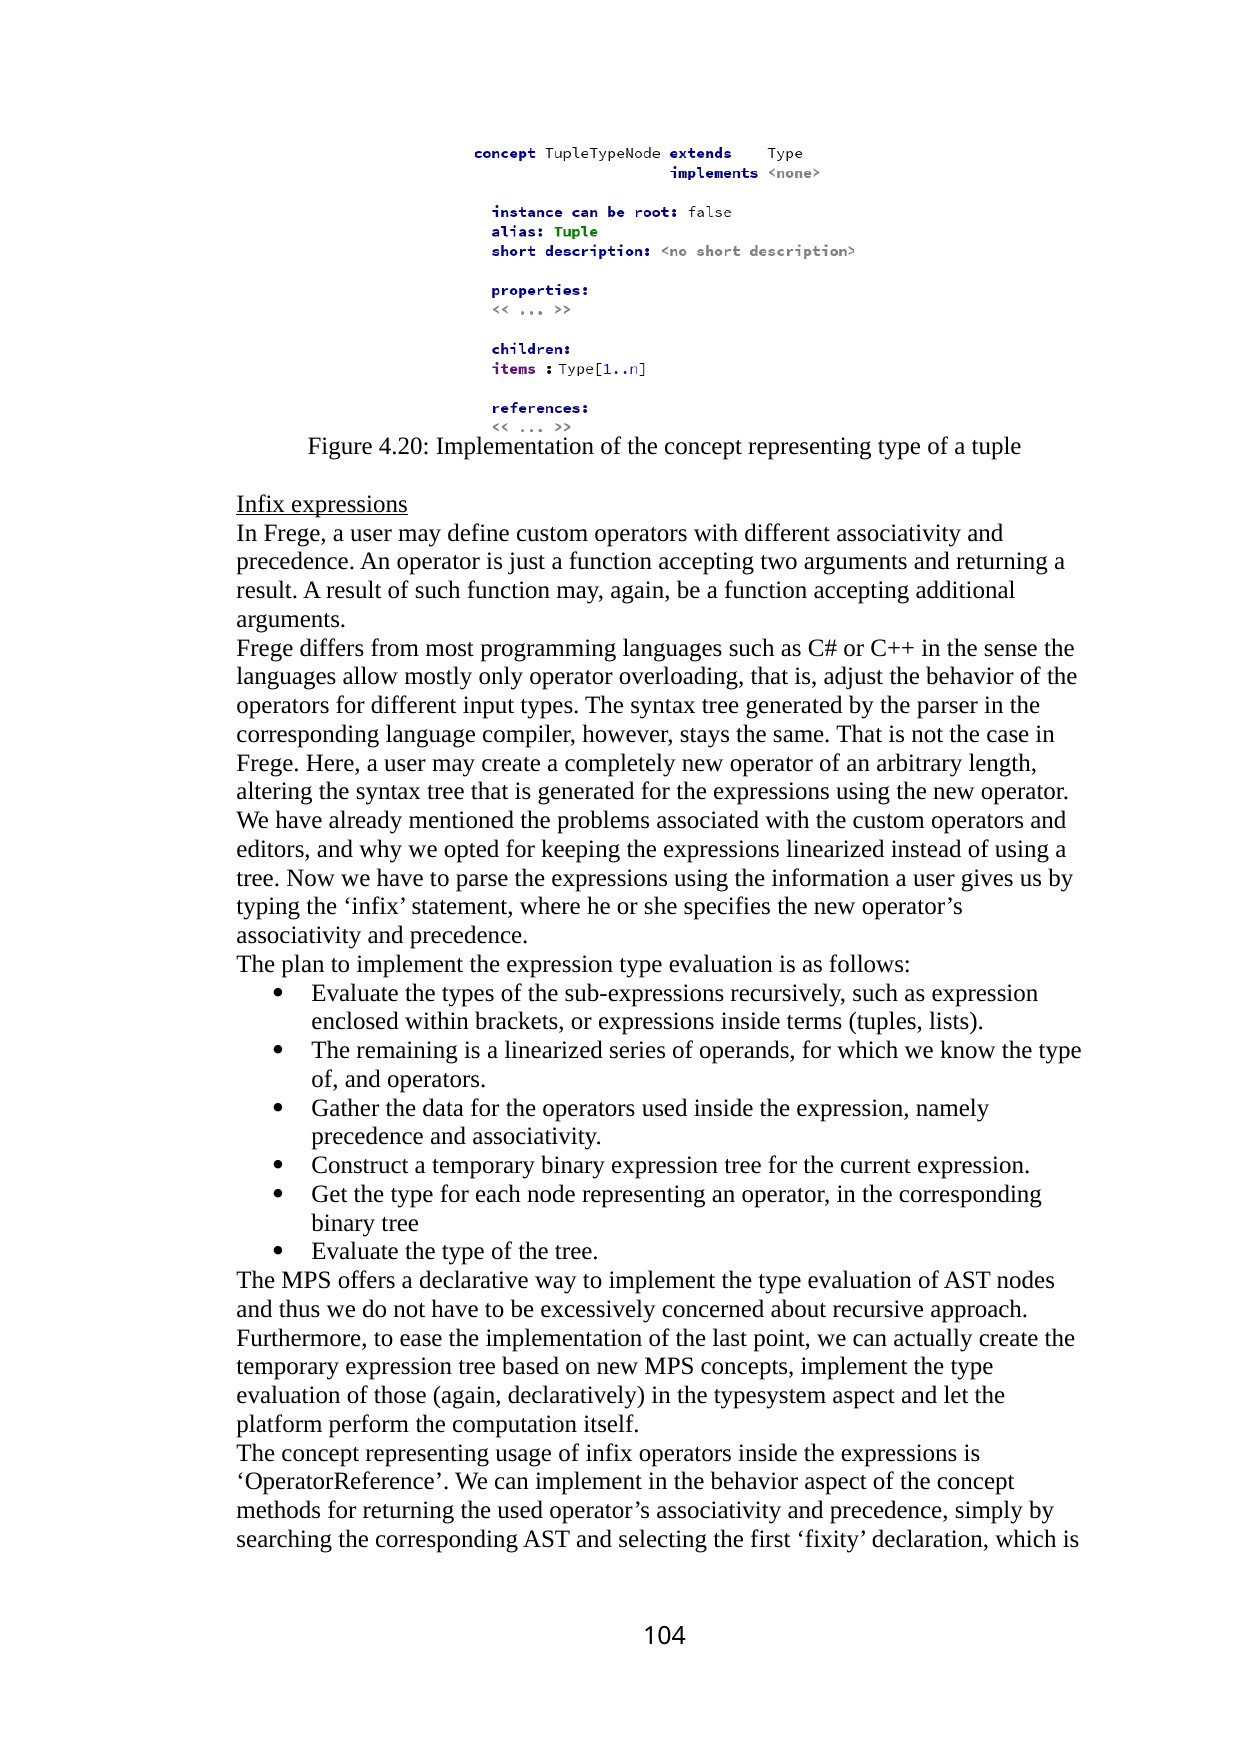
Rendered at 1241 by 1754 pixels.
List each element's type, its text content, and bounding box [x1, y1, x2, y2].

list The remaining is a linearized series of operands, for which we know the type of, and operators. [274, 1035, 1092, 1093]
text Frege differs from most programming languages such as C# or C++ in the sense the languages allow mostly only operator overloading, that is, adjust the behavior of the operators for different input types. The syntax tree generated by the parser in the corresponding language compiler, however, stays the same. That is not the case in Frege. Here, a user may create a completely new operator of an arbitrary length, altering the syntax tree that is generated for the expressions using the new operator. [236, 633, 1092, 805]
list Evaluate the type of the tree. [274, 1236, 1092, 1265]
text The plan to implement the expression type evaluation is as follows: [236, 949, 1092, 978]
text In Frege, a user may define custom operators with different associativity and precedence. An operator is just a function accepting two arguments and returning a result. A result of such function may, again, be a function accepting additional arguments. [236, 518, 1092, 633]
list Evaluate the types of the sub-expressions recursively, such as expression enclosed within brackets, or expressions inside terms (tuples, lists). [274, 978, 1092, 1035]
picture [474, 147, 855, 432]
text We have already mentioned the problems associated with the custom operators and editors, and why we opted for keeping the expressions linearized instead of using a tree. Now we have to parse the expressions using the information a user gives us by typing the ‘infix’ statement, where he or she specifies the new operator’s associativity and precedence. [236, 805, 1092, 949]
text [236, 1438, 1092, 1553]
text Figure 4.20: Implementation of the concept representing type of a tuple [236, 431, 1092, 460]
text Infix expressions [236, 489, 1092, 518]
text The MPS offers a declarative way to implement the type evaluation of AST nodes and thus we do not have to be excessively concerned about recursive approach. Furthermore, to ease the implementation of the last point, we can actually create the temporary expression tree based on new MPS concepts, implement the type evaluation of those (again, declaratively) in the typesystem aspect and let the platform perform the computation itself. [236, 1265, 1092, 1438]
list Construct a temporary binary expression tree for the current expression. [274, 1150, 1092, 1179]
list Gather the data for the operators used inside the expression, namely precedence and associativity. [274, 1093, 1092, 1150]
list Get the type for each node representing an operator, in the corresponding binary tree [274, 1179, 1092, 1236]
